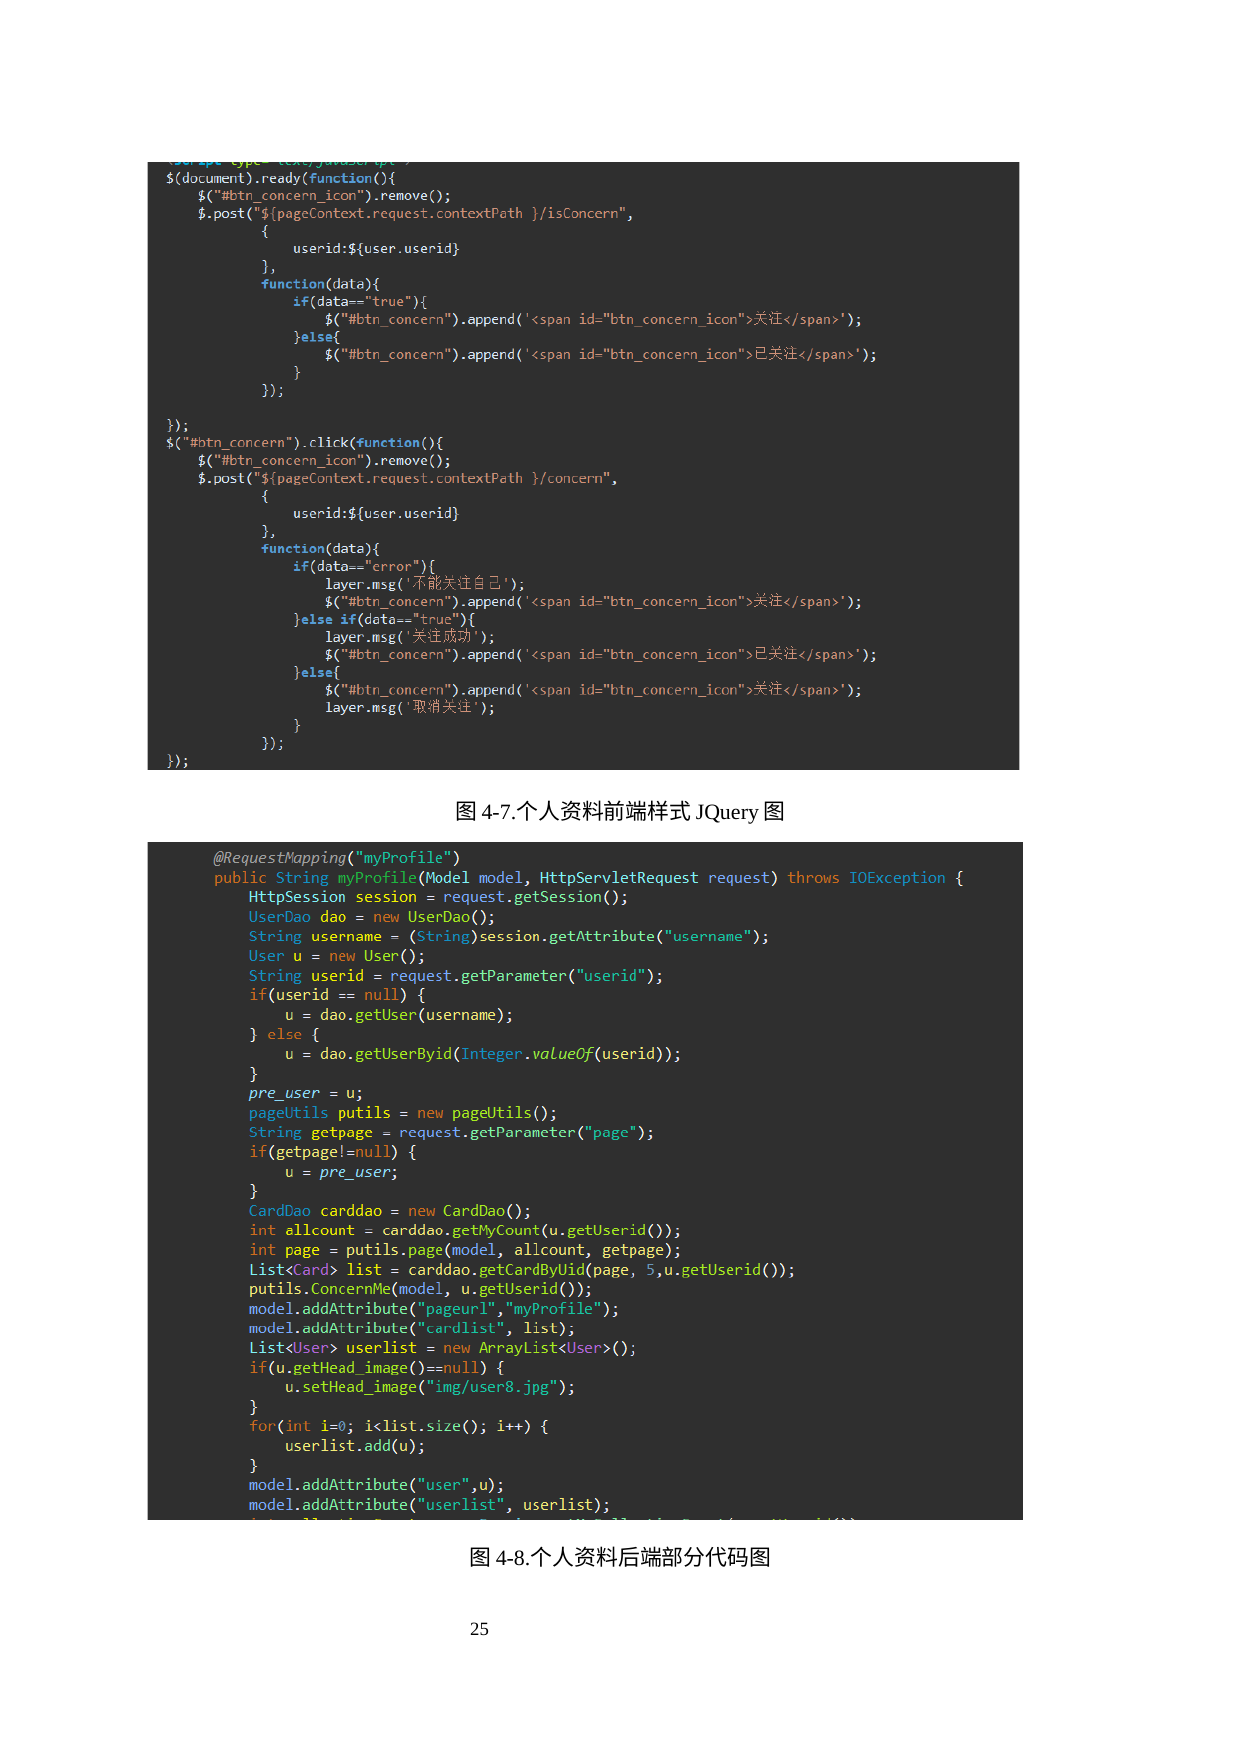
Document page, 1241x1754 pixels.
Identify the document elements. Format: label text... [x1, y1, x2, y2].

picture [147, 842, 1023, 1520]
text 图4-7.个人资料前端样式JQuery图 [148, 794, 1092, 826]
text 图4-8.个人资料后端部分代码图 [148, 1539, 1092, 1572]
picture [147, 162, 1020, 770]
